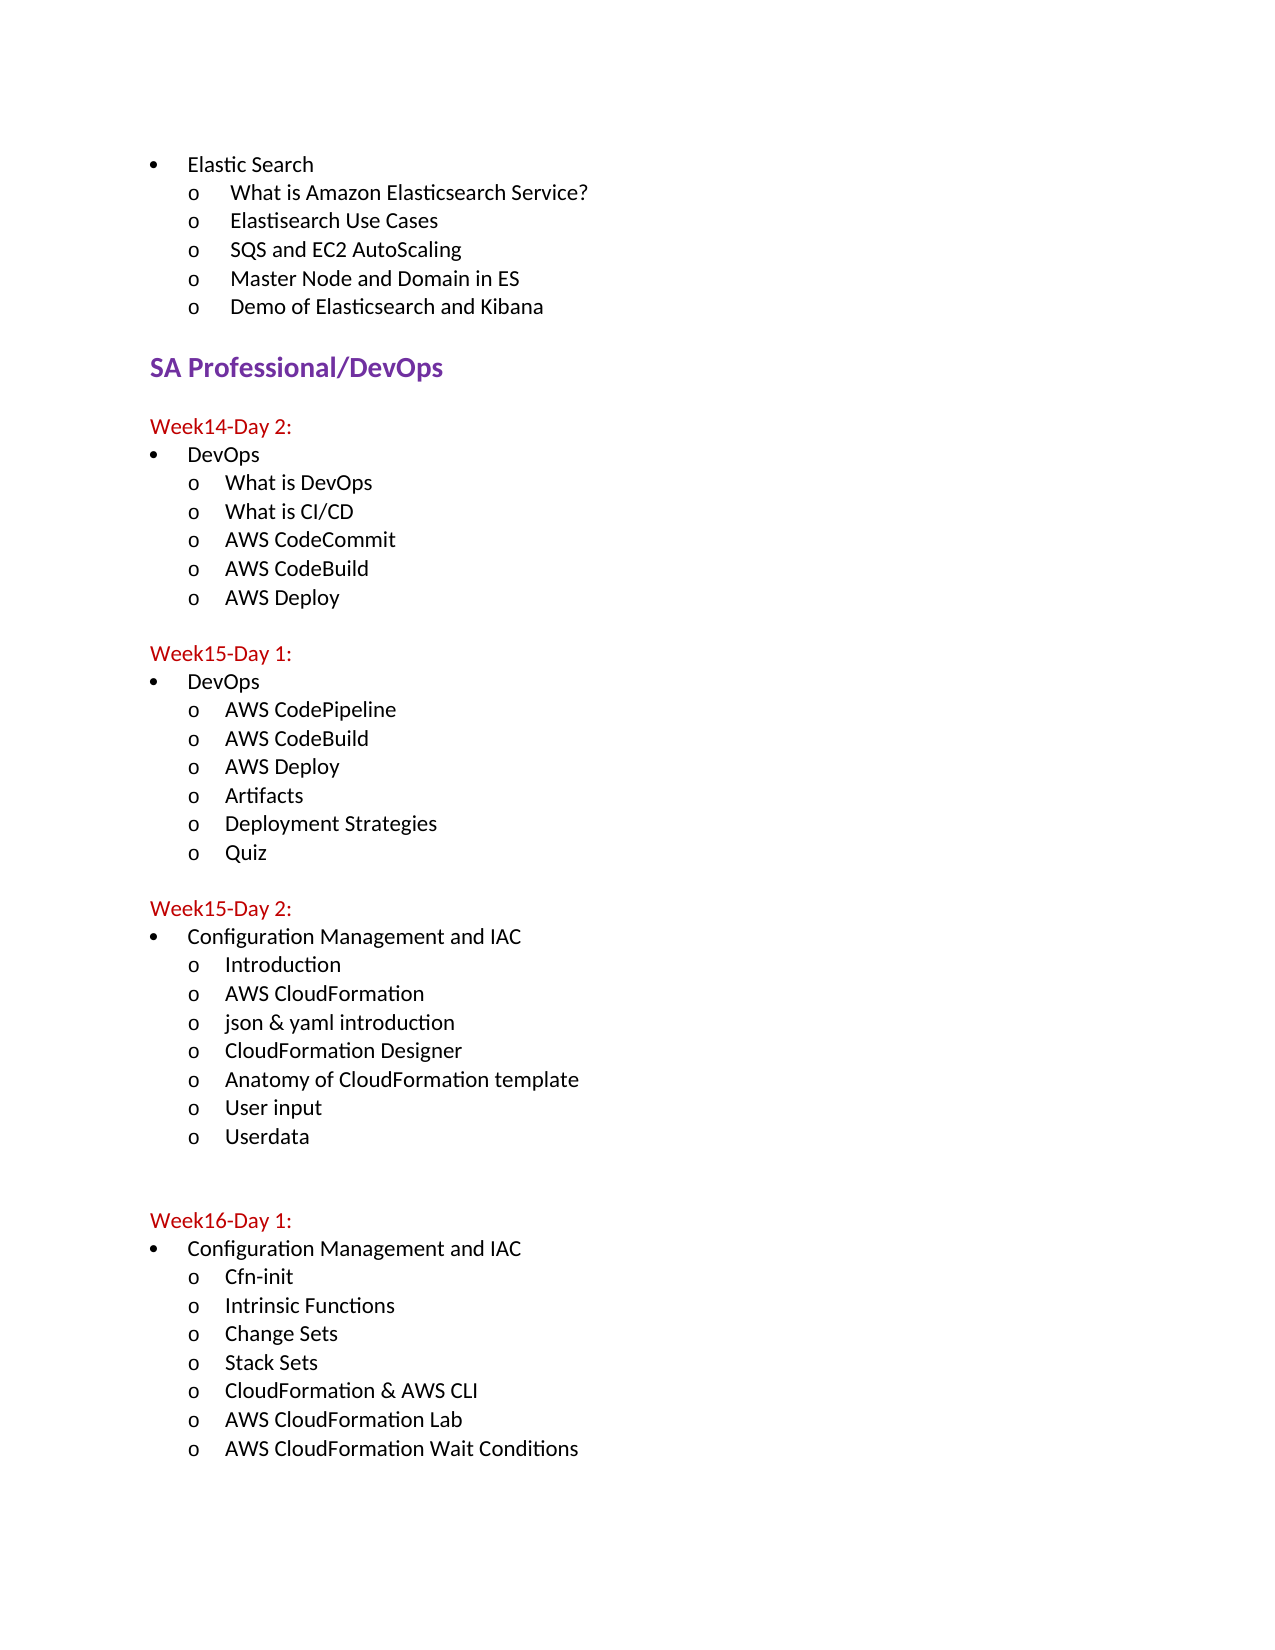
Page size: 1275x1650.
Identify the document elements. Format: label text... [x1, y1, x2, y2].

list Stack Sets [187, 1348, 1125, 1377]
list AWS CodeBuild [187, 724, 1125, 752]
list CloudFormation Designer [187, 1036, 1125, 1065]
list User input [187, 1093, 1125, 1122]
list Change Sets [187, 1319, 1125, 1348]
list Anatomy of CloudFormation template [187, 1065, 1125, 1093]
list AWS CodeBuild [187, 554, 1125, 583]
list AWS CloudFormation [187, 979, 1125, 1008]
list Artifacts [187, 781, 1125, 809]
list Intrinsic Functions [187, 1291, 1125, 1319]
list AWS Deploy [187, 752, 1125, 781]
list AWS CloudFormation Lab [187, 1405, 1125, 1434]
list Demo of Elasticsearch and Kibana [187, 292, 1125, 321]
list Configuration Management and IAC [150, 922, 1125, 951]
list Configuration Management and IAC [150, 1234, 1125, 1262]
list Elastisearch Use Cases [187, 207, 1125, 235]
text Week15-Day 1: [150, 639, 1125, 667]
list Elastic Search [150, 150, 1125, 178]
text Week14-Day 2: [150, 412, 1125, 440]
text Week15-Day 2: [150, 894, 1125, 922]
list AWS Deploy [187, 583, 1125, 611]
list What is DevOps [187, 468, 1125, 497]
list What is Amazon Elasticsearch Service? [187, 178, 1125, 207]
list AWS CloudFormation Wait Conditions [187, 1434, 1125, 1462]
list Deployment Strategies [187, 809, 1125, 838]
list Quiz [187, 838, 1125, 866]
text Week16-Day 1: [150, 1206, 1125, 1234]
list Cfn-init [187, 1262, 1125, 1291]
list What is CI/CD [187, 497, 1125, 526]
list AWS CodePipeline [187, 695, 1125, 724]
list DevOps [150, 440, 1125, 468]
list Master Node and Domain in ES [187, 264, 1125, 292]
list json & yaml introduction [187, 1008, 1125, 1036]
list AWS CodeCommit [187, 526, 1125, 554]
list CloudFormation & AWS CLI [187, 1377, 1125, 1405]
list SQS and EC2 AutoScaling [187, 235, 1125, 264]
text SA Professional/DevOps [150, 349, 1125, 384]
list Introduction [187, 951, 1125, 979]
list DevOps [150, 667, 1125, 695]
list Userdata [187, 1122, 1125, 1150]
